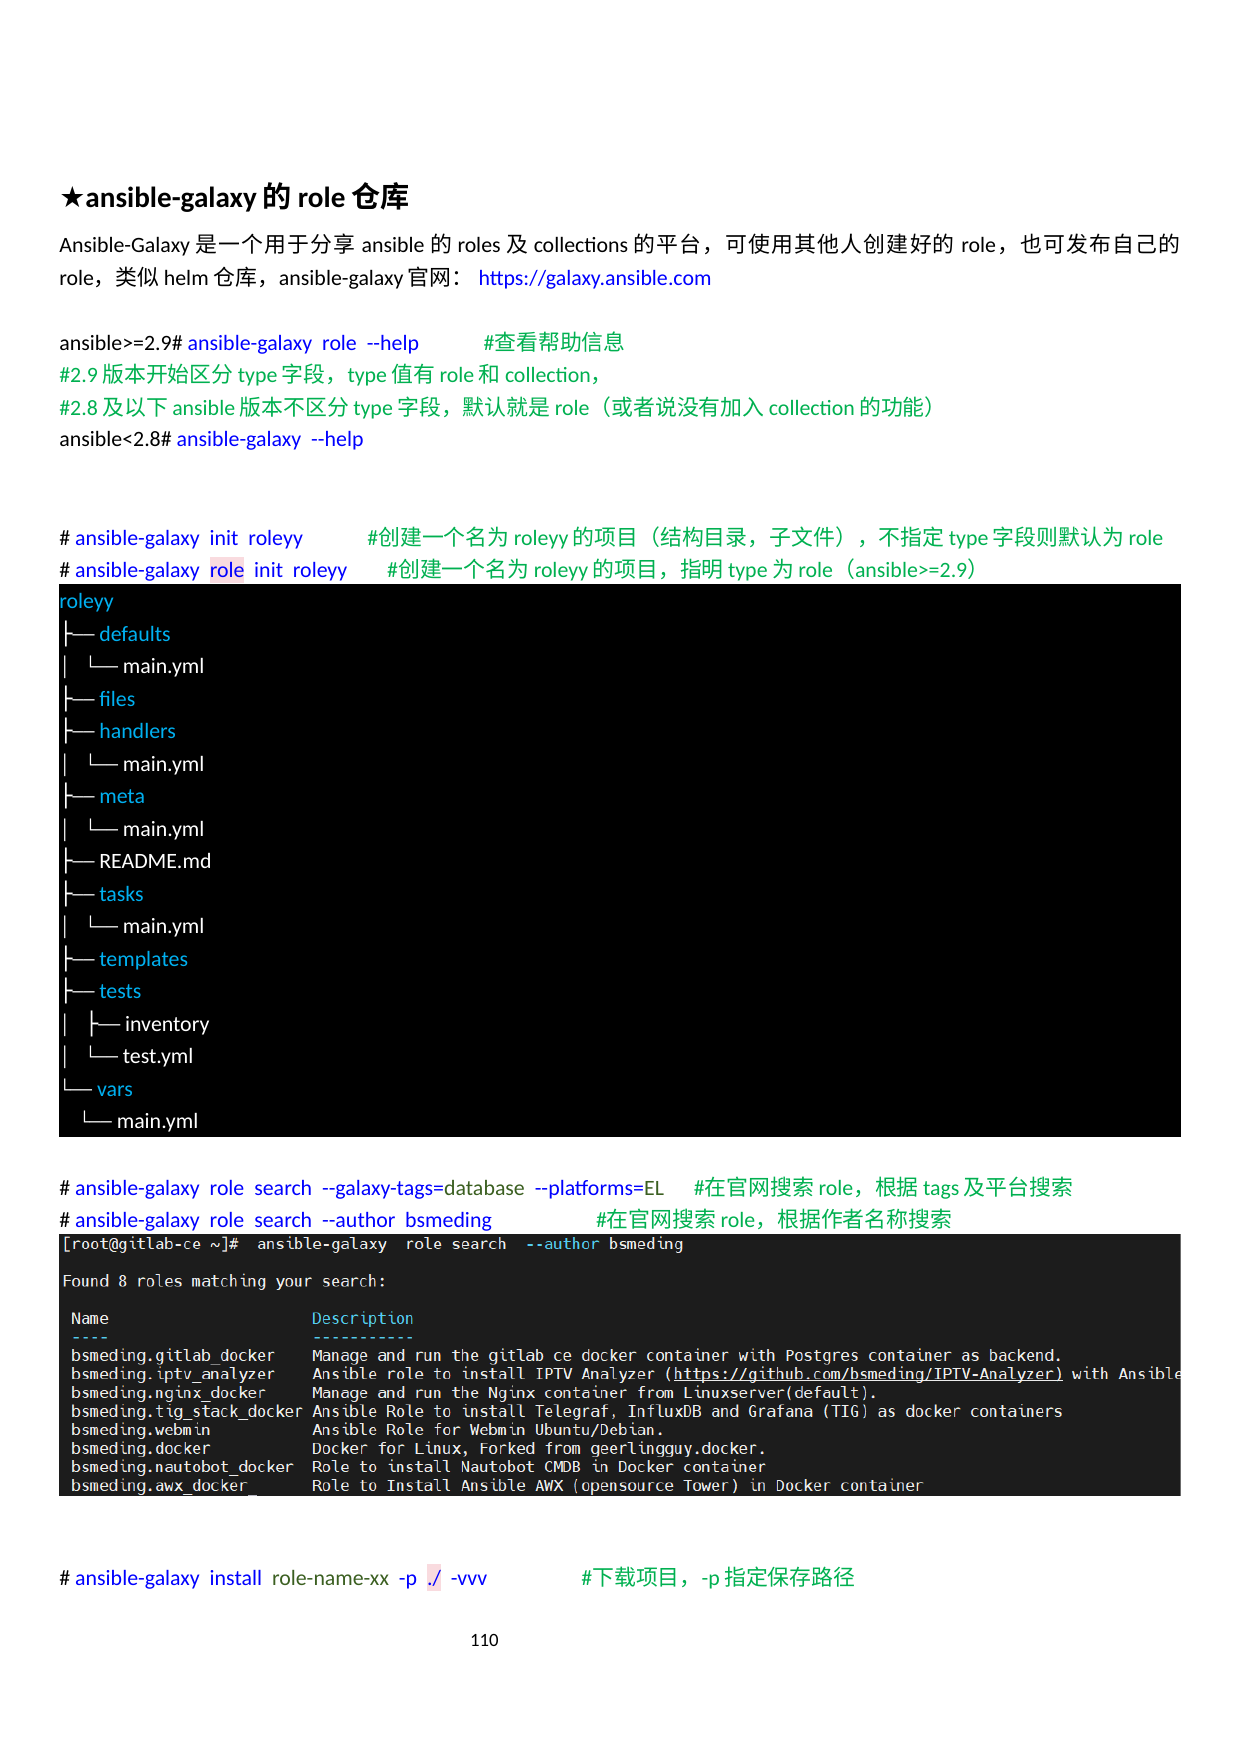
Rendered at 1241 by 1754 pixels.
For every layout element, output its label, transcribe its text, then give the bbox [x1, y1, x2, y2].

text ★ansible-galaxy的role仓库 [59, 162, 1181, 227]
text └── main.yml [59, 1104, 1181, 1137]
text ├── meta [59, 779, 1181, 812]
text ansible<2.8# ansible-galaxy --help [59, 422, 1181, 454]
text roleyy [59, 584, 1181, 617]
text └── vars [59, 1072, 1181, 1104]
text # ansible-galaxy role search --galaxy-tags=database --platforms=EL #在官网搜索role，根据tags及平台搜索 [59, 1169, 1181, 1202]
text │ └── main.yml [59, 909, 1181, 942]
text ├── tasks [59, 877, 1181, 909]
text │ └── main.yml [59, 812, 1181, 844]
text # ansible-galaxy role init roleyy #创建一个名为roleyy的项目，指明type为role（ansible>=2.9） [59, 552, 1181, 584]
text # ansible-galaxy install role-name-xx -p ./ -vvv #下载项目，-p指定保存路径 [59, 1559, 1181, 1592]
text │ ├── inventory [59, 1007, 1181, 1039]
text ├── defaults [59, 617, 1181, 649]
text #2.9版本开始区分type字段，type值有role和collection， [59, 357, 1181, 389]
text │ └── main.yml [59, 649, 1181, 682]
text #2.8及以下ansible版本不区分type字段，默认就是role（或者说没有加入collection的功能） [59, 389, 1181, 422]
picture [59, 1234, 1181, 1496]
text ├── handlers [59, 714, 1181, 747]
text ├── tests [59, 974, 1181, 1007]
text Ansible-Galaxy是一个用于分享ansible的roles及collections的平台，可使用其他人创建好的role，也可发布自己的role，类似helm仓库，ansible-galaxy官网： https://galaxy.ansible.com [59, 227, 1181, 292]
text # ansible-galaxy init roleyy #创建一个名为roleyy的项目（结构目录，子文件），不指定type字段则默认为role [59, 519, 1181, 552]
text │ └── main.yml [59, 747, 1181, 779]
text ├── templates [59, 942, 1181, 974]
text ansible>=2.9# ansible-galaxy role --help #查看帮助信息 [59, 324, 1181, 357]
text │ └── test.yml [59, 1039, 1181, 1072]
text # ansible-galaxy role search --author bsmeding #在官网搜索role，根据作者名称搜索 [59, 1202, 1181, 1234]
text ├── README.md [59, 844, 1181, 877]
text ├── files [59, 682, 1181, 714]
